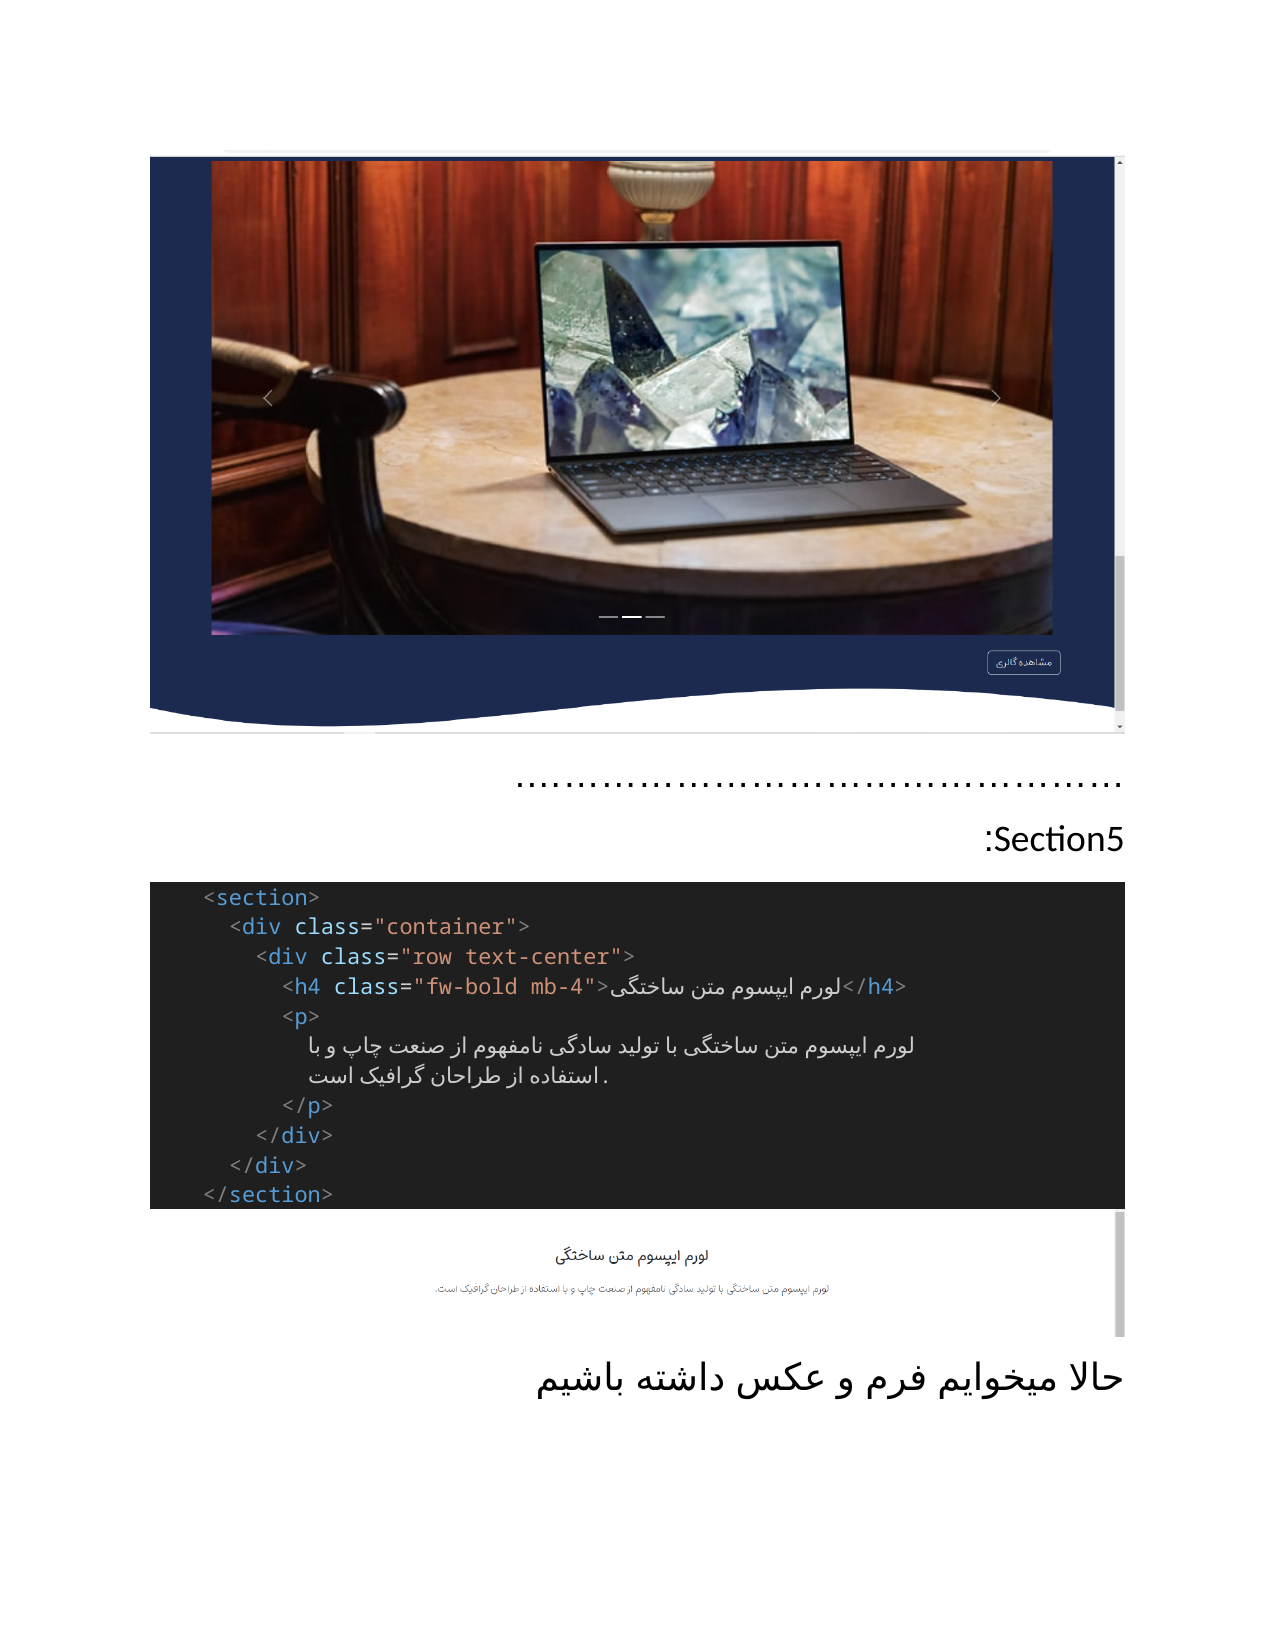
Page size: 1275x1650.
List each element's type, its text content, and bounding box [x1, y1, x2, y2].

text </div> [150, 1120, 1125, 1150]
text <div class="row text-center"> [150, 941, 1125, 971]
text </section> [150, 1179, 1125, 1209]
text حالا میخوایم فرم و عکس داشته باشیم [150, 1355, 1125, 1398]
text …………………………………………. [150, 752, 1125, 795]
text </p> [150, 1090, 1125, 1120]
text Section5: [150, 815, 1125, 861]
text <h4 class="fw-bold mb-4">لورم ایپسوم متن ساختگی</h4> [150, 971, 1125, 1001]
text <p> [150, 1001, 1125, 1031]
text لورم ایپسوم متن ساختگی با تولید سادگی نامفهوم از صنعت چاپ و با [150, 1031, 1125, 1060]
picture [150, 150, 1125, 734]
text </div> [150, 1150, 1125, 1179]
text <div class="container"> [150, 911, 1125, 941]
picture [150, 1209, 1125, 1337]
text <section> [150, 882, 1125, 911]
text استفاده از طراحان گرافیک است. [150, 1060, 1125, 1090]
